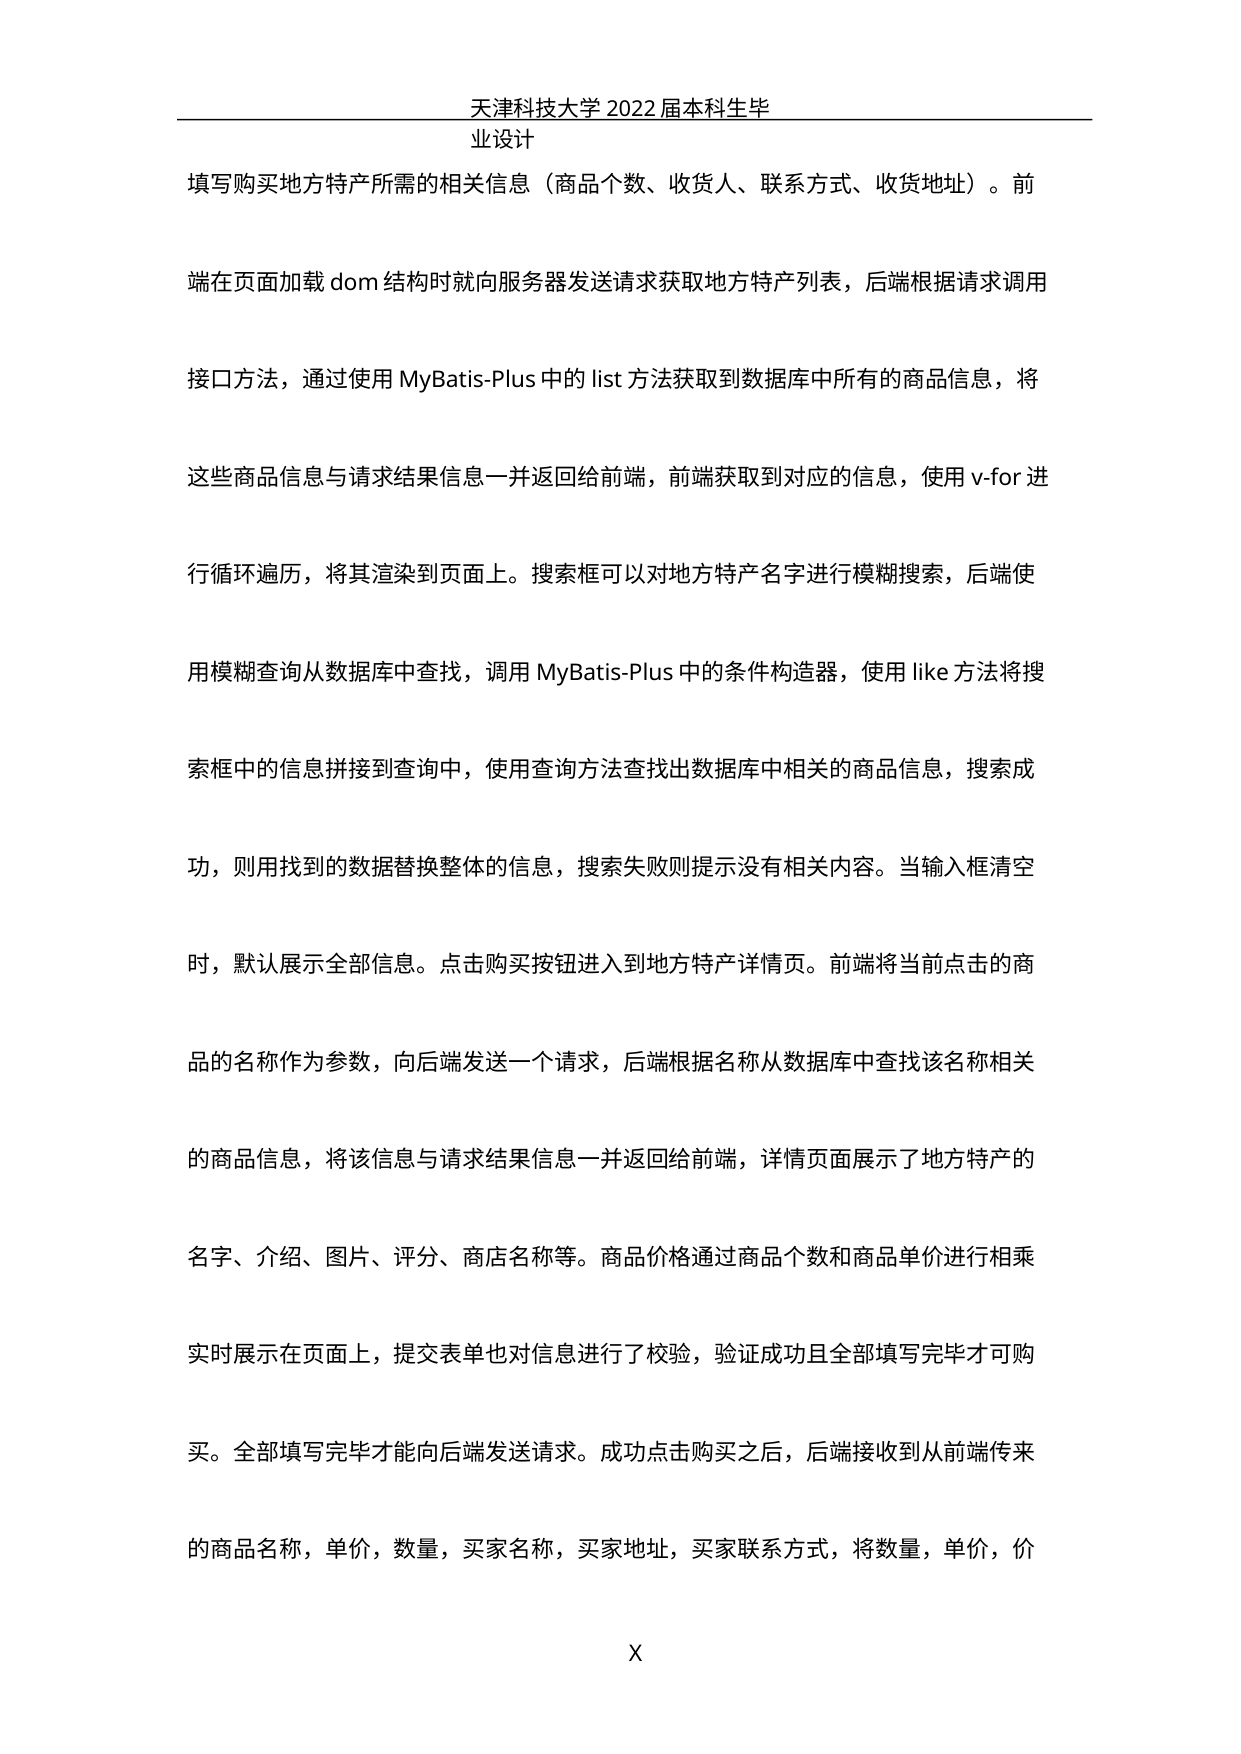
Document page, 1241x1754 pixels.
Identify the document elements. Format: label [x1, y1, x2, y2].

text [187, 150, 1053, 1580]
